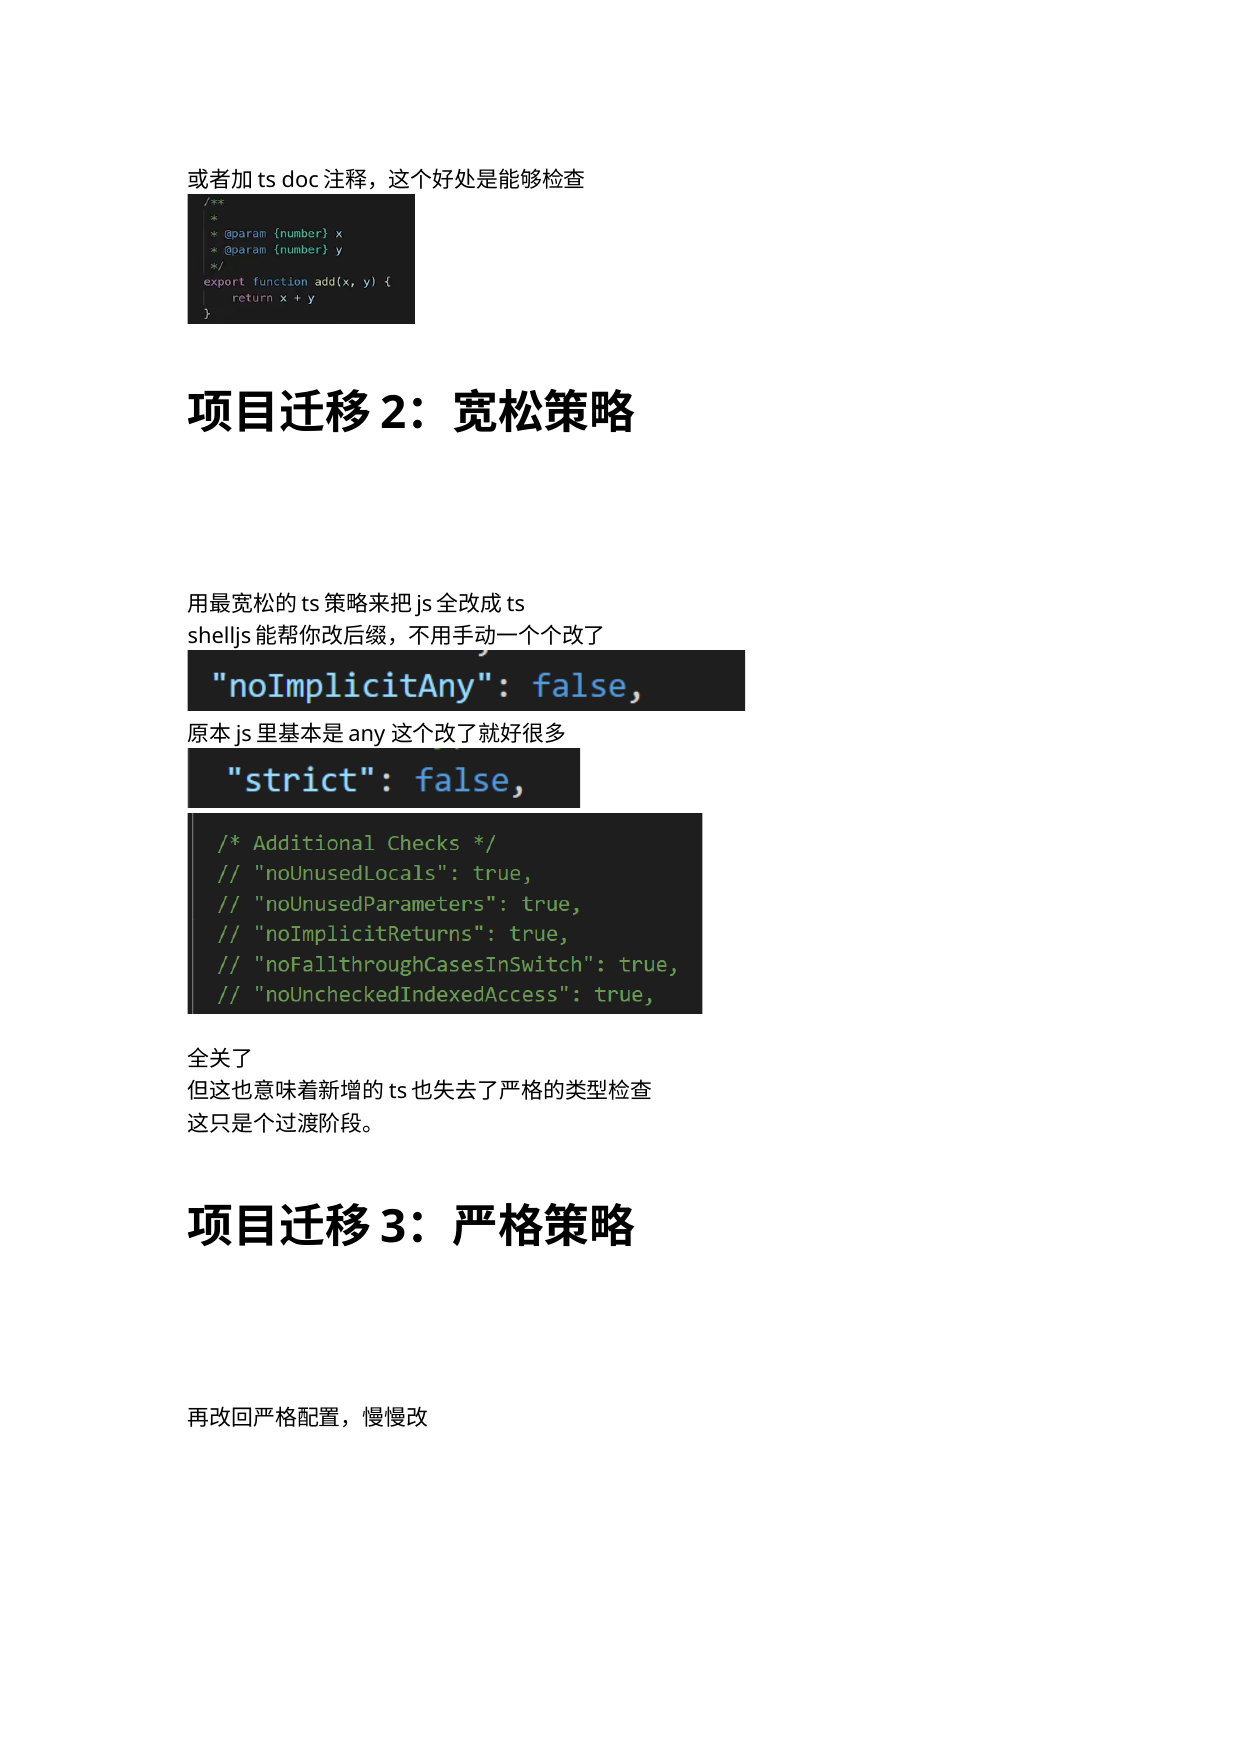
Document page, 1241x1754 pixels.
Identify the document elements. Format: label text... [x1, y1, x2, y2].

text 用最宽松的ts策略来把js全改成ts [187, 586, 1053, 618]
picture [187, 194, 415, 324]
picture [187, 813, 703, 1014]
subtitle 项目迁移3：严格策略 [187, 1173, 1053, 1271]
picture [187, 650, 746, 711]
picture [187, 748, 580, 808]
text 原本js里基本是any 这个改了就好很多 [187, 716, 1053, 748]
text 全关了 [187, 1041, 1053, 1073]
text 这只是个过渡阶段。 [187, 1106, 1053, 1138]
text 再改回严格配置，慢慢改 [187, 1399, 1053, 1432]
text shelljs能帮你改后缀，不用手动一个个改了 [187, 618, 1053, 651]
subtitle 项目迁移2：宽松策略 [187, 360, 1053, 457]
text 或者加ts doc注释，这个好处是能够检查 [187, 162, 1053, 194]
text 但这也意味着新增的ts也失去了严格的类型检查 [187, 1073, 1053, 1106]
